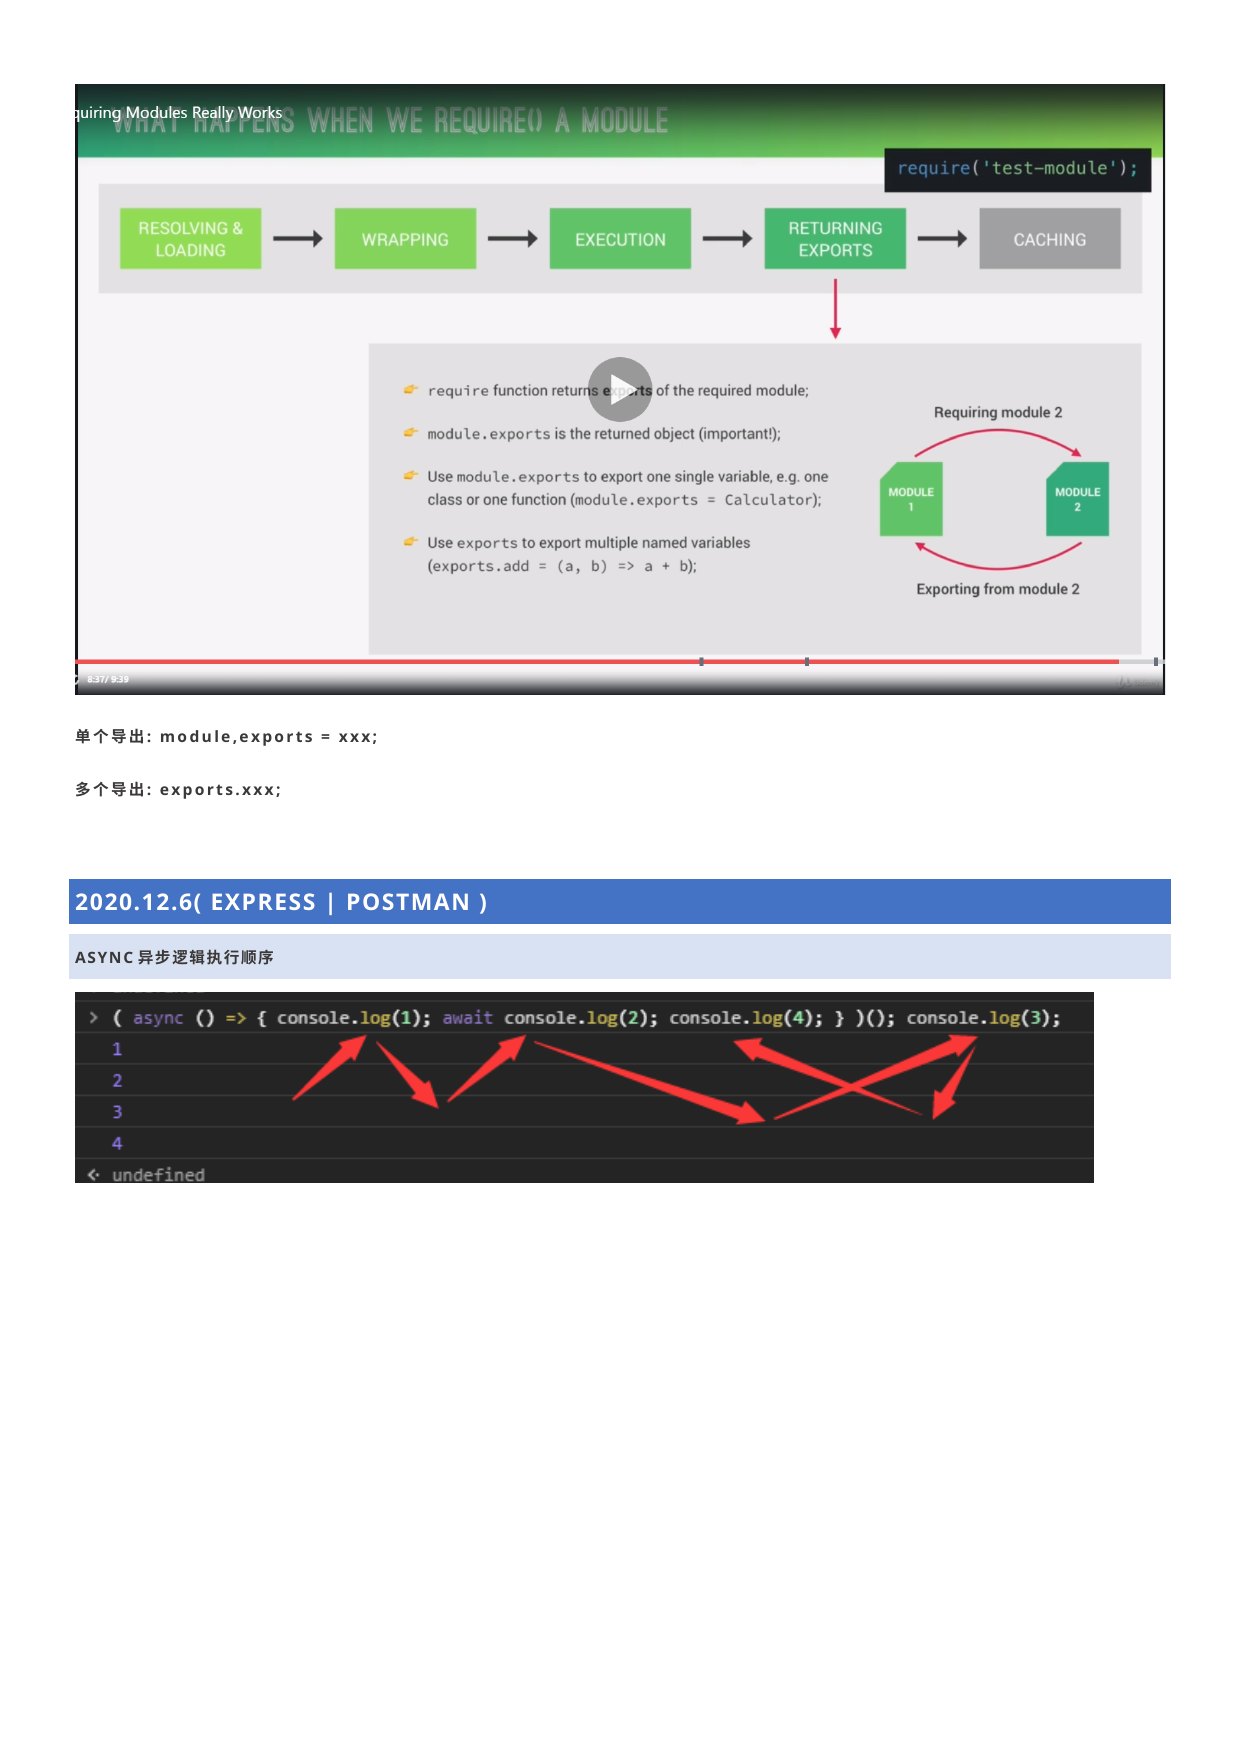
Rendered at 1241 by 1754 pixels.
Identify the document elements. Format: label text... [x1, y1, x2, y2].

picture [75, 992, 1094, 1183]
subtitle 2020.12.6( express | postman ) [75, 885, 1165, 918]
subtitle Async异步逻辑执行顺序 [75, 941, 1165, 973]
text 单个导出: module,exports = xxx; [75, 719, 1165, 752]
text 多个导出: exports.xxx; [75, 772, 1165, 805]
picture [75, 84, 1166, 695]
